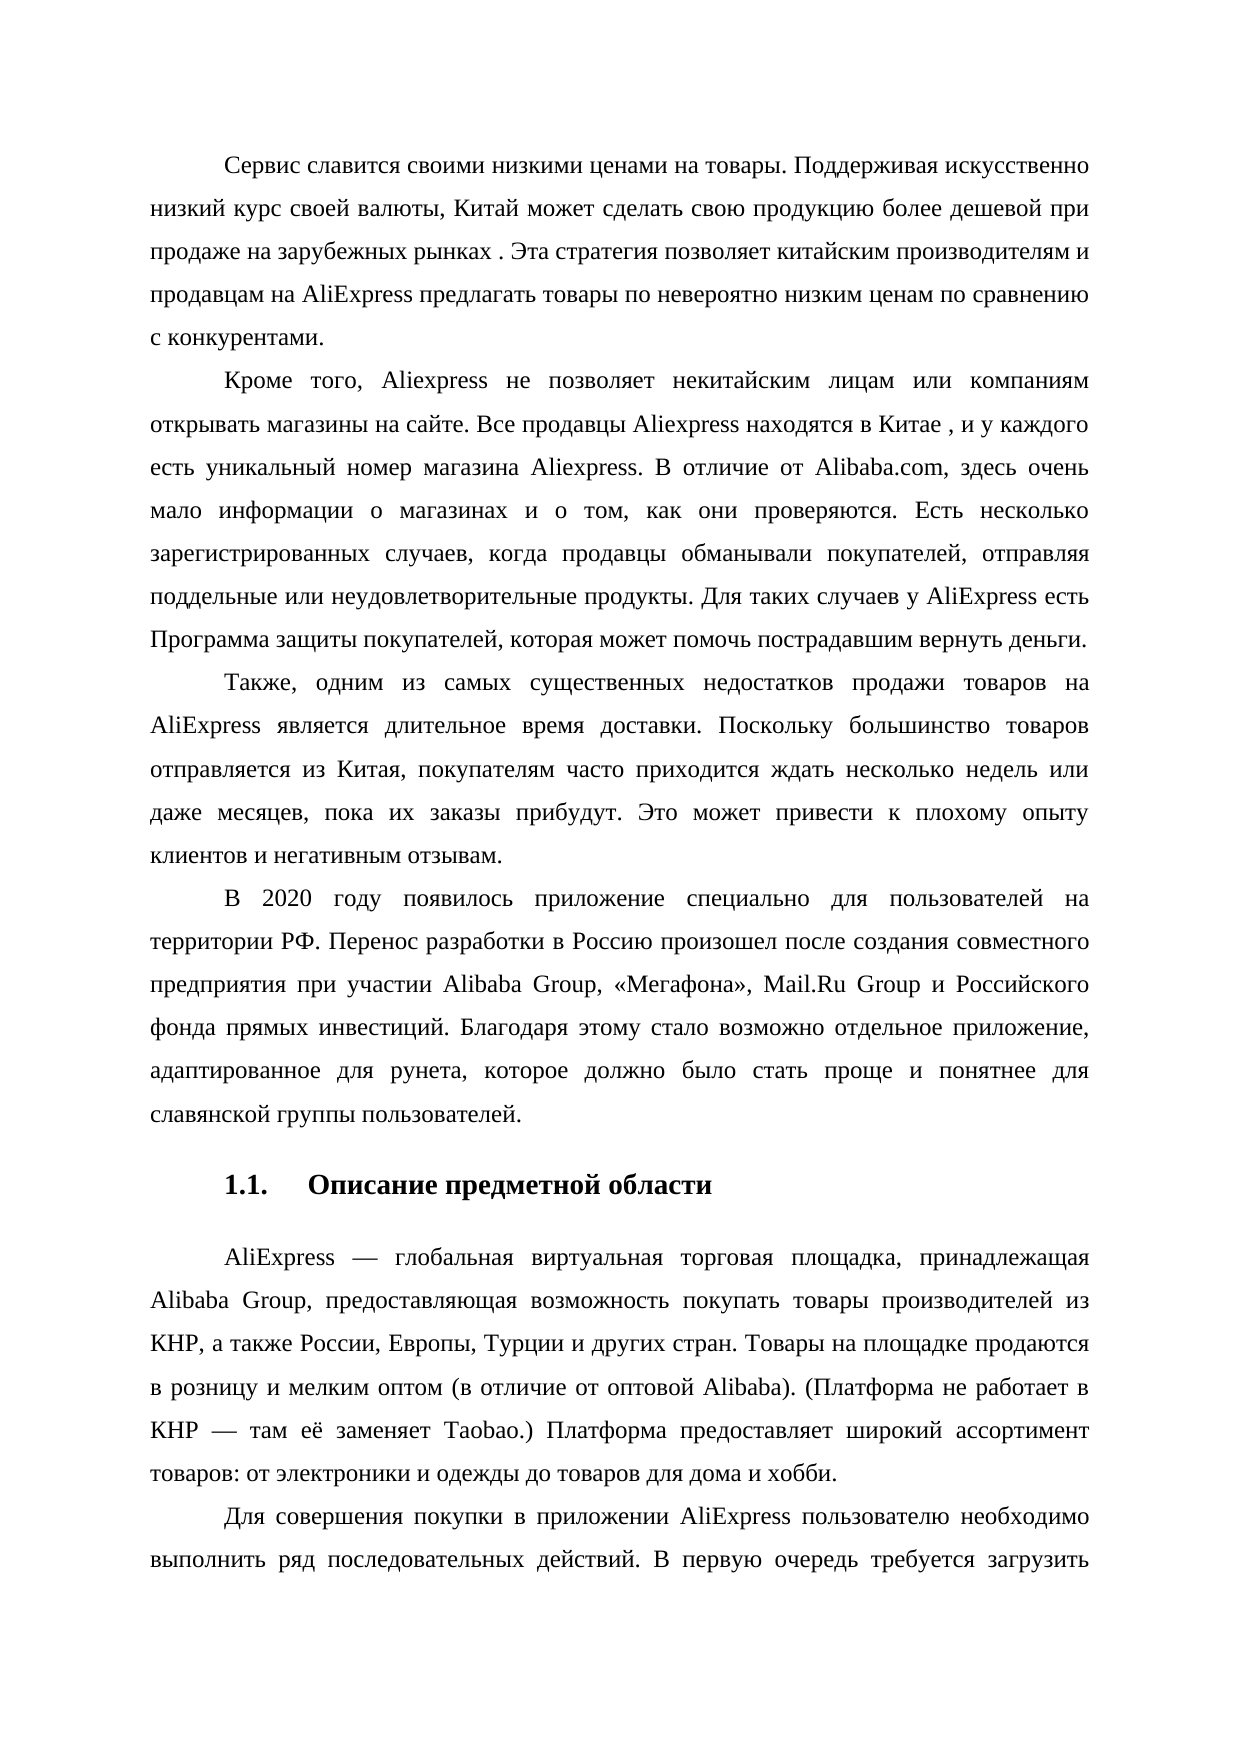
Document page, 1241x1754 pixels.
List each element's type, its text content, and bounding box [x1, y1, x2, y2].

text Кроме того, Aliexpress не позволяет некитайским лицам или компаниям открывать магазины на сайте. Все продавцы Aliexpress находятся в Китае , и у каждого есть уникальный номер магазина Aliexpress. В отличие от Alibaba.com, здесь очень мало информации о магазинах и о том, как они проверяются. Есть несколько зарегистрированных случаев, когда продавцы обманывали покупателей, отправляя поддельные или неудовлетворительные продукты. Для таких случаев у AliExpress есть Программа защиты покупателей, которая может помочь пострадавшим вернуть деньги. [150, 366, 1090, 653]
text Сервис славится своими низкими ценами на товары. Поддерживая искусственно низкий курс своей валюты, Китай может сделать свою продукцию более дешевой при продаже на зарубежных рынках . Эта стратегия позволяет китайским производителям и продавцам на AliExpress предлагать товары по невероятно низким ценам по сравнению с конкурентами. [150, 150, 1090, 351]
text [150, 1501, 1090, 1573]
text В 2020 году появилось приложение специально для пользователей на территории РФ. Перенос разработки в Россию произошел после создания совместного предприятия при участии Alibaba Group, «Мегафона», Mail.Ru Group и Российского фонда прямых инвестиций. Благодаря этому стало возможно отдельное приложение, адаптированное для рунета, которое должно было стать проще и понятнее для славянской группы пользователей. [150, 883, 1090, 1127]
text Описание предметной области [150, 1167, 1090, 1200]
text AliExpress — глобальная виртуальная торговая площадка, принадлежащая Alibaba Group, предоставляющая возможность покупать товары производителей из КНР, а также России, Европы, Турции и других стран. Товары на площадке продаются в розницу и мелким оптом (в отличие от оптовой Alibaba). (Платформа не работает в КНР — там её заменяет Taobao.) Платформа предоставляет широкий ассортимент товаров: от электроники и одежды до товаров для дома и хобби. [150, 1242, 1090, 1487]
text Также, одним из самых существенных недостатков продажи товаров на AliExpress является длительное время доставки. Поскольку большинство товаров отправляется из Китая, покупателям часто приходится ждать несколько недель или даже месяцев, пока их заказы прибудут. Это может привести к плохому опыту клиентов и негативным отзывам. [150, 667, 1090, 869]
